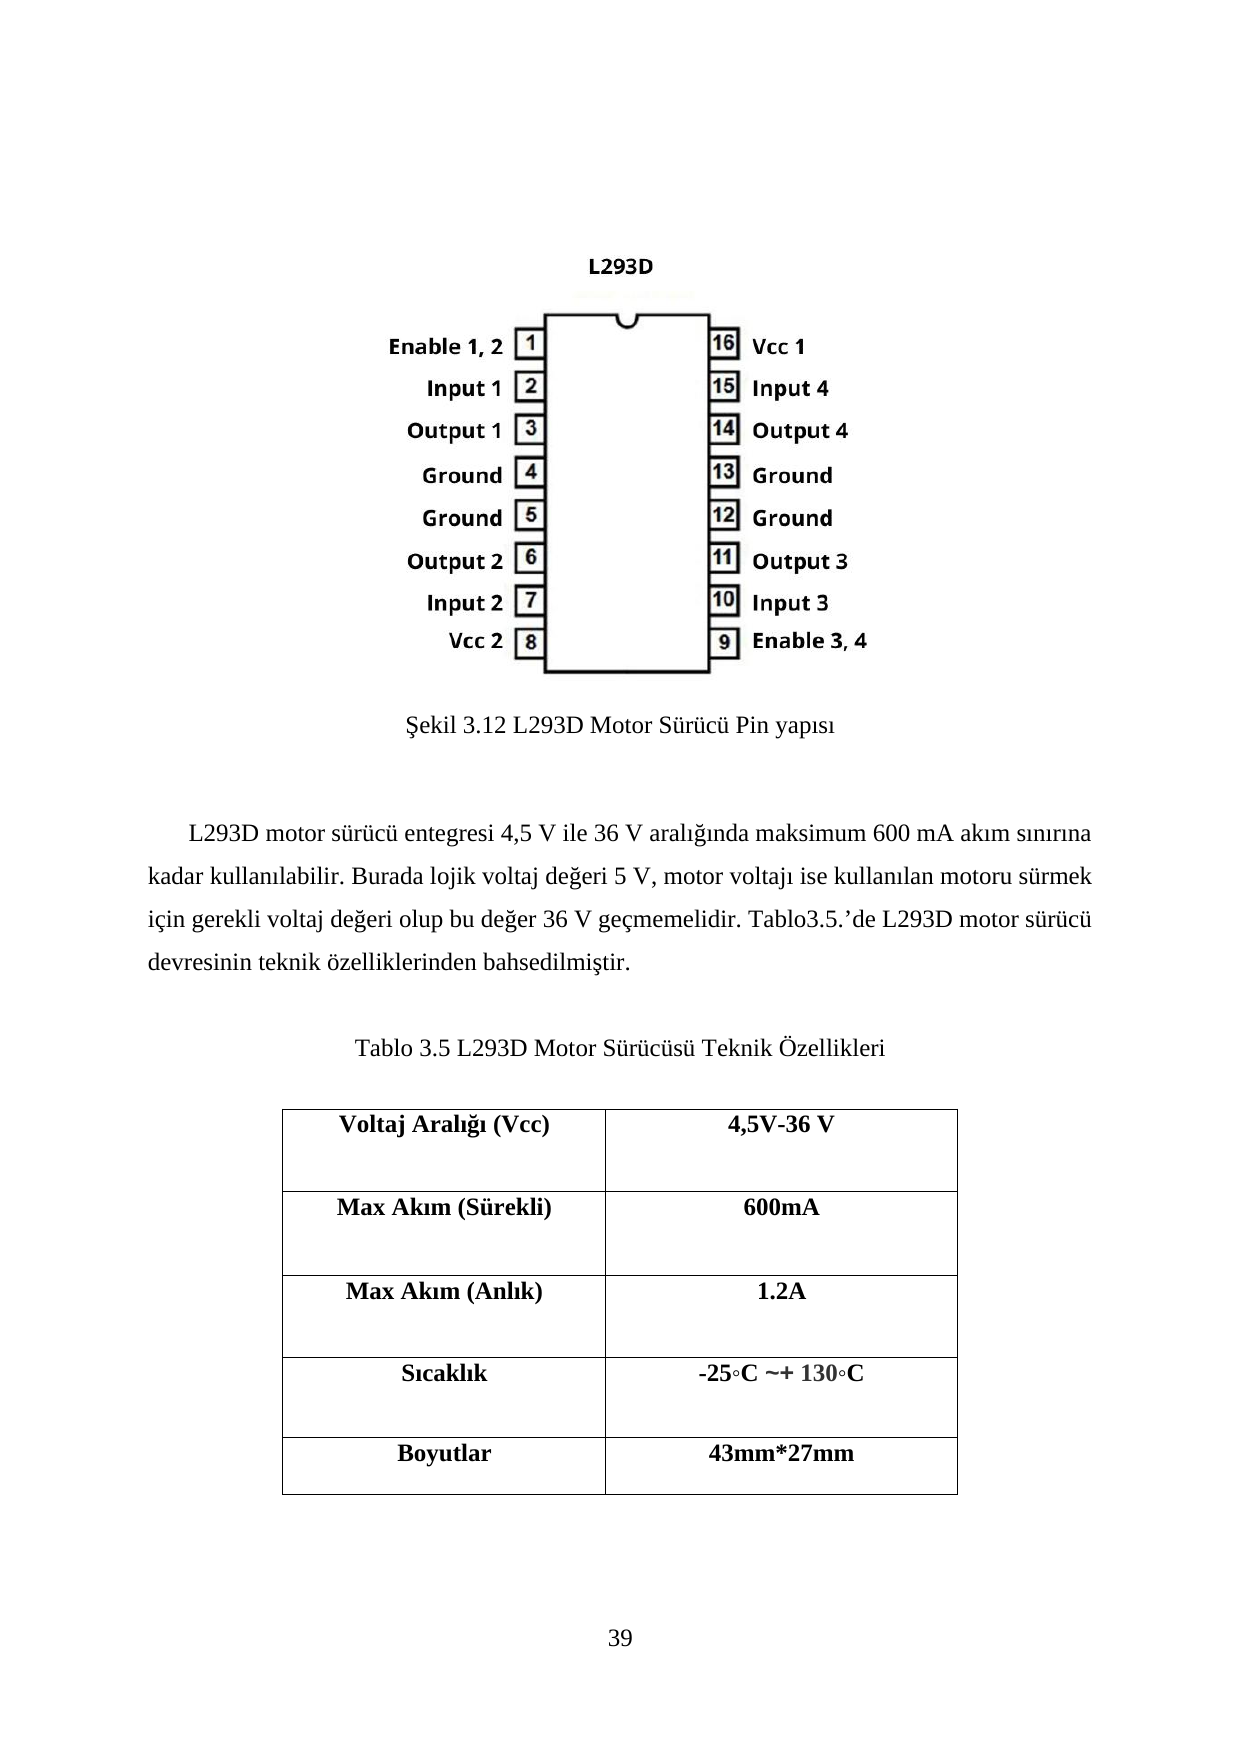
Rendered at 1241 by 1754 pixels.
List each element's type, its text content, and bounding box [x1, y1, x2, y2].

table_cell -25◦C ~+ 130◦C [606, 1358, 957, 1437]
text L293D motor sürücü entegresi 4,5 V ile 36 V aralığında maksimum 600 mA akım sınırına kadar kullanılabilir. Burada lojik voltaj değeri 5 V, motor voltajı ise kullanılan motoru sürmek için gerekli voltaj değeri olup bu değer 36 V geçmemelidir. Tablo3.5.’de L293D motor sürücü devresinin teknik özelliklerinden bahsedilmiştir. [148, 933, 1093, 976]
table_cell Sıcaklık [283, 1358, 605, 1437]
table_cell Max Akım (Sürekli) [283, 1192, 605, 1275]
table_cell Max Akım (Anlık) [283, 1276, 605, 1357]
text L293D motor sürücü entegresi 4,5 V ile 36 V aralığında maksimum 600 mA akım sınırına kadar kullanılabilir. Burada lojik voltaj değeri 5 V, motor voltajı ise kullanılan motoru sürmek için gerekli voltaj değeri olup bu değer 36 V geçmemelidir. Tablo3.5.’de L293D motor sürücü devresinin teknik özelliklerinden bahsedilmiştir. [148, 818, 1093, 904]
table_cell 43mm*27mm [606, 1438, 957, 1494]
picture [305, 233, 935, 684]
table_cell 1.2A [606, 1276, 957, 1357]
text Tablo 3.5 L293D Motor Sürücüsü Teknik Özellikleri [148, 1033, 1093, 1062]
table_header 4,5V-36 V [606, 1110, 957, 1191]
table_cell 600mA [606, 1192, 957, 1275]
text Şekil 3.12 L293D Motor Sürücü Pin yapısı [148, 710, 1093, 739]
table_header Voltaj Aralığı (Vcc) [283, 1110, 605, 1191]
table_cell Boyutlar [283, 1438, 605, 1494]
